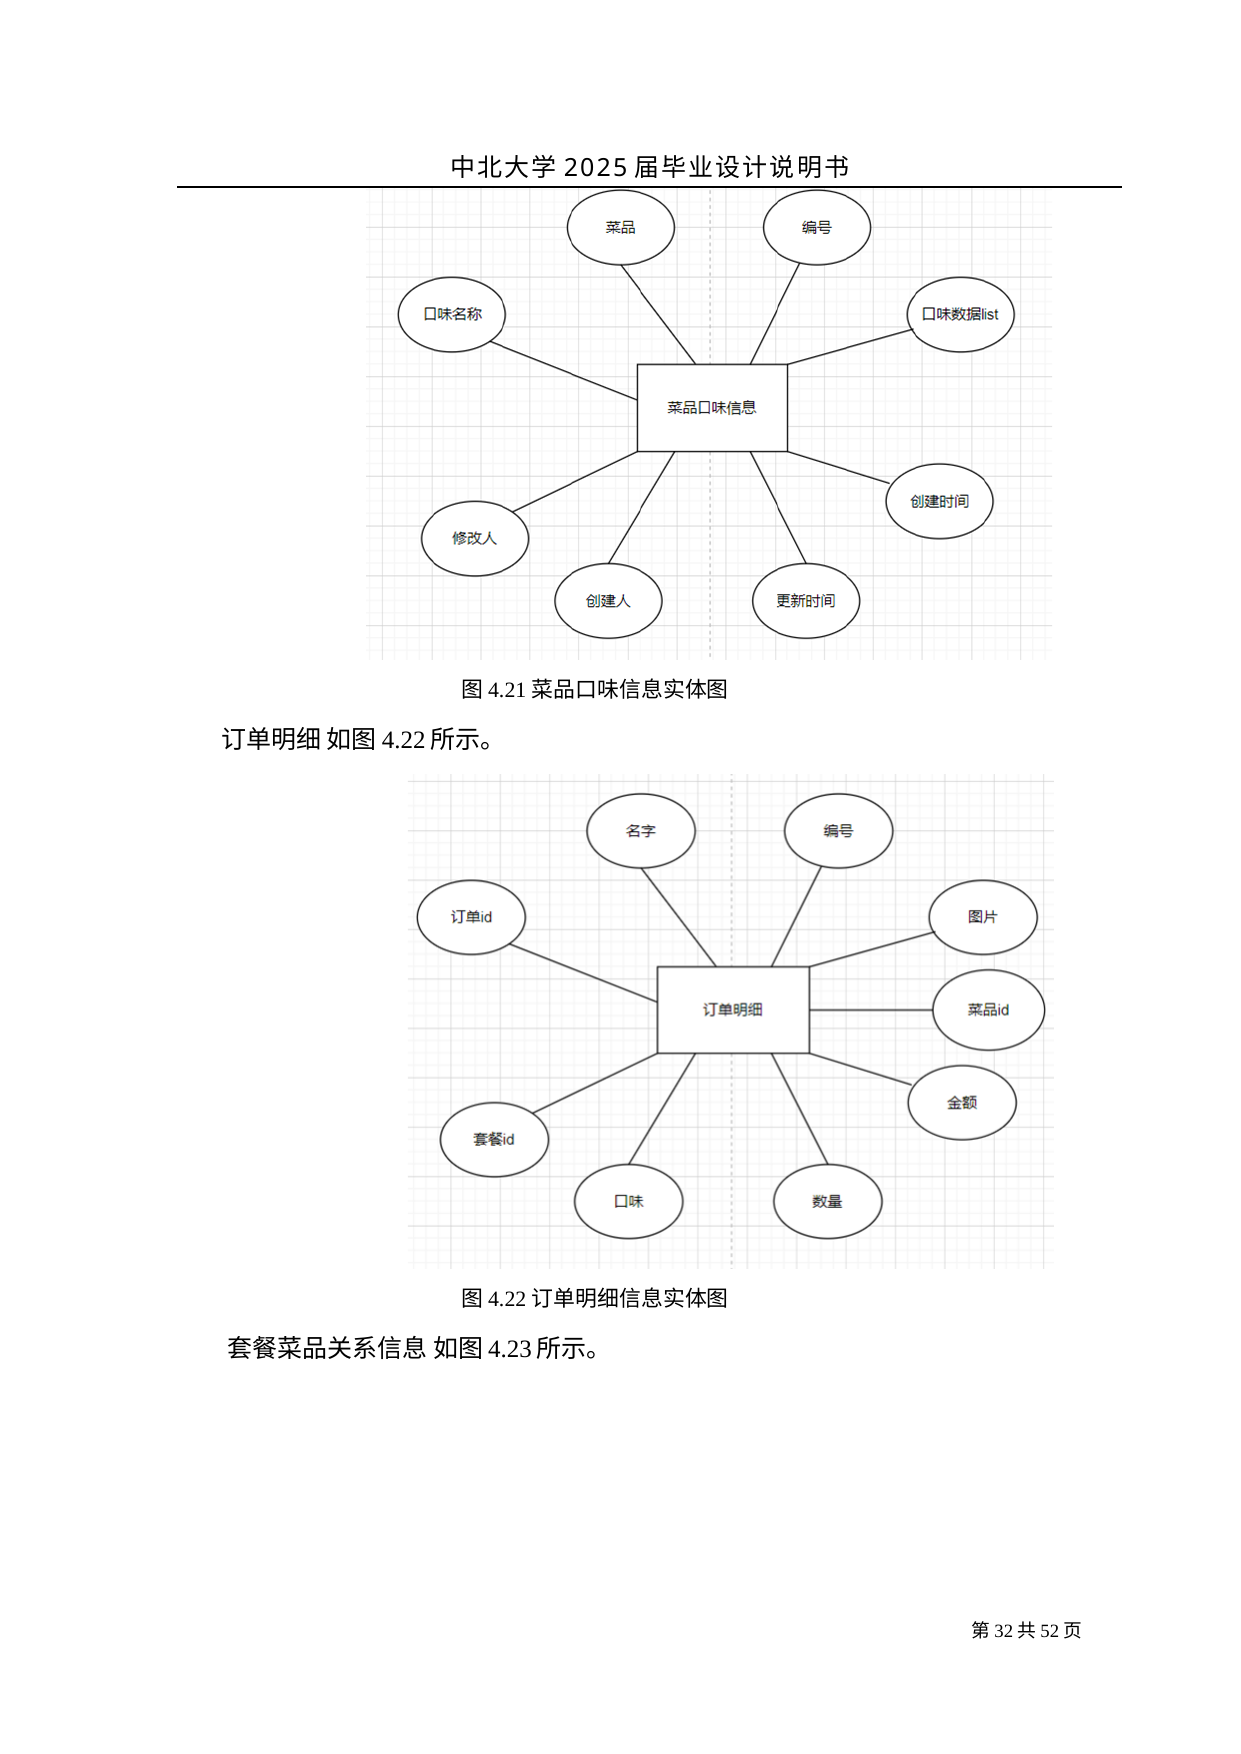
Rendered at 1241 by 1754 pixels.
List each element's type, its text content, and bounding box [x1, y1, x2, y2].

text 订单明细 如图4.22所示。 [177, 720, 1122, 756]
picture [407, 774, 1054, 1269]
text 图4.21 菜品口味信息实体图 [396, 672, 1122, 704]
text 图4.22 订单明细信息实体图 [396, 1281, 1122, 1312]
picture [366, 188, 1053, 660]
text 套餐菜品关系信息 如图4.23所示。 [177, 1328, 1122, 1364]
